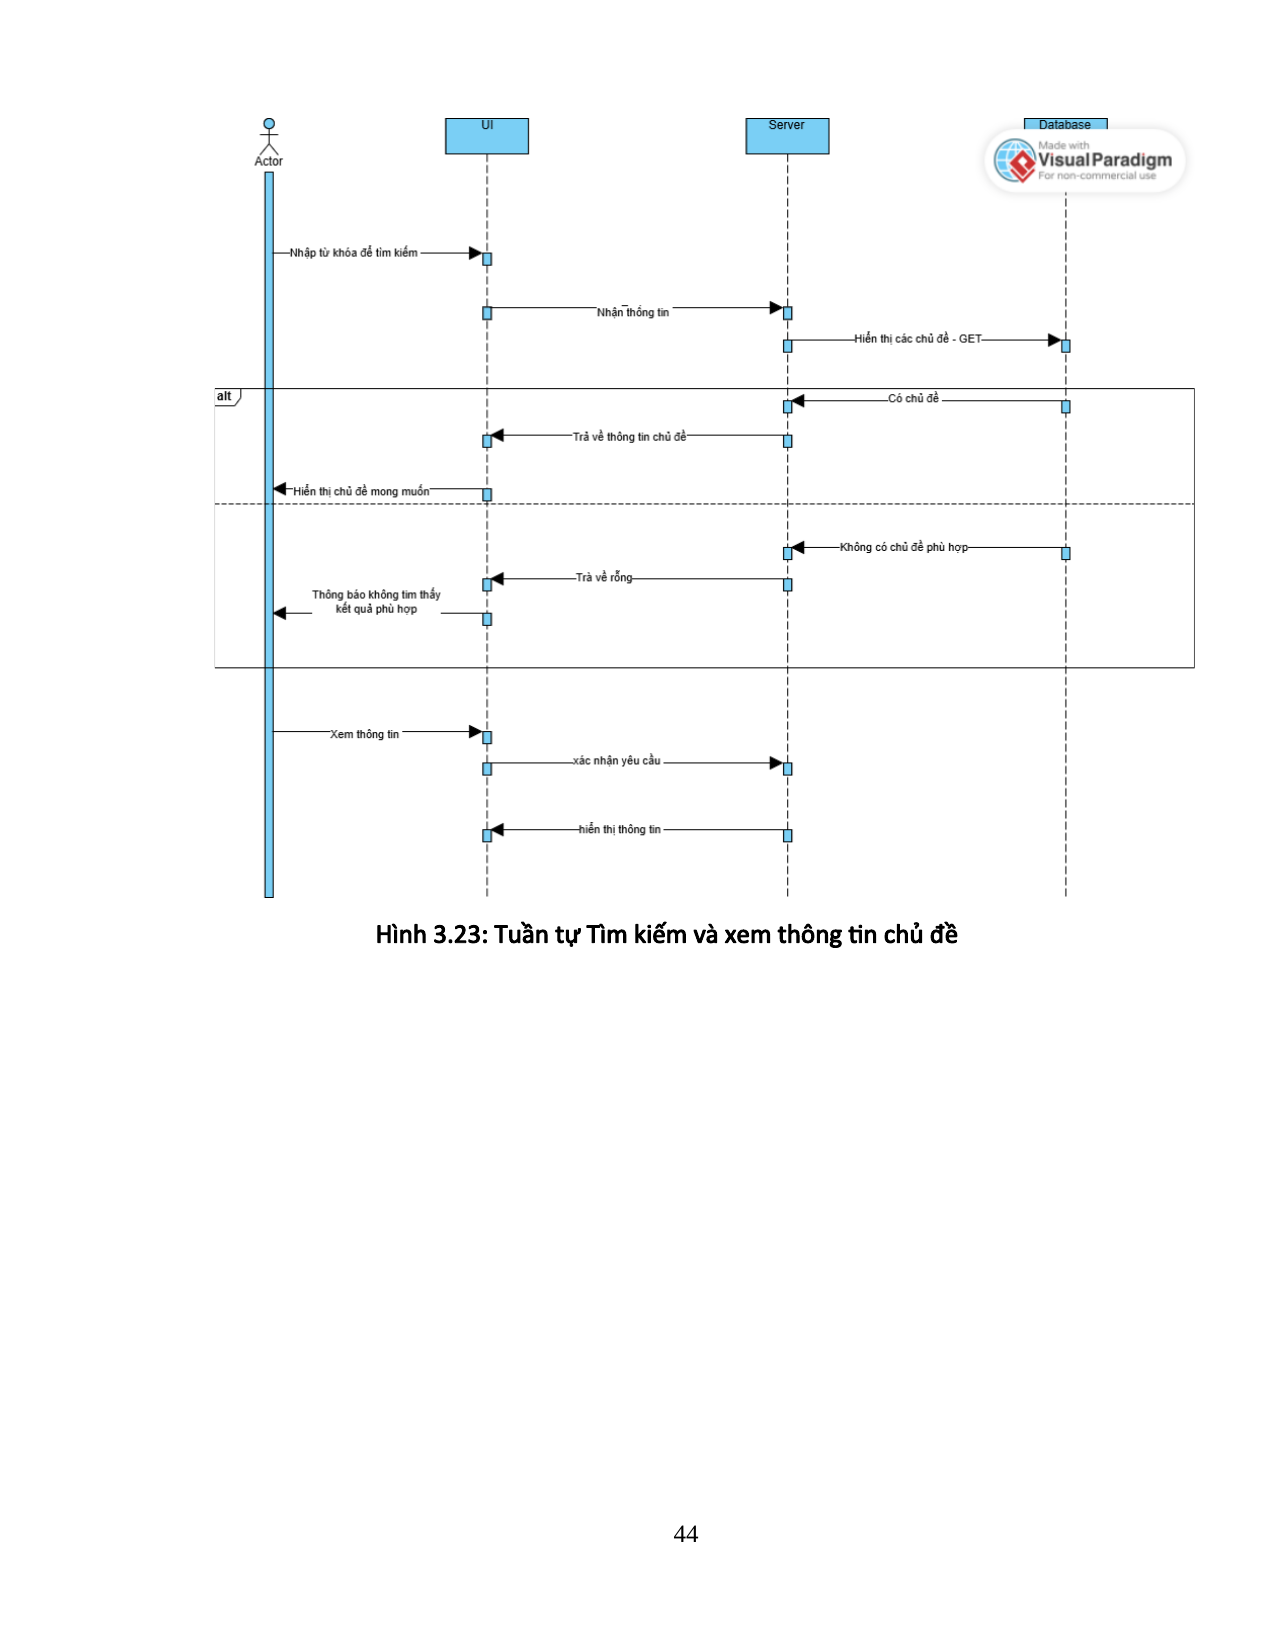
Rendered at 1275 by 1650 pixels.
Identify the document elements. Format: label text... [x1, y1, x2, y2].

picture [214, 118, 1195, 898]
text Hình 3.23: Tuần tự Tìm kiếm và xem thông tin chủ đề [177, 916, 1157, 949]
